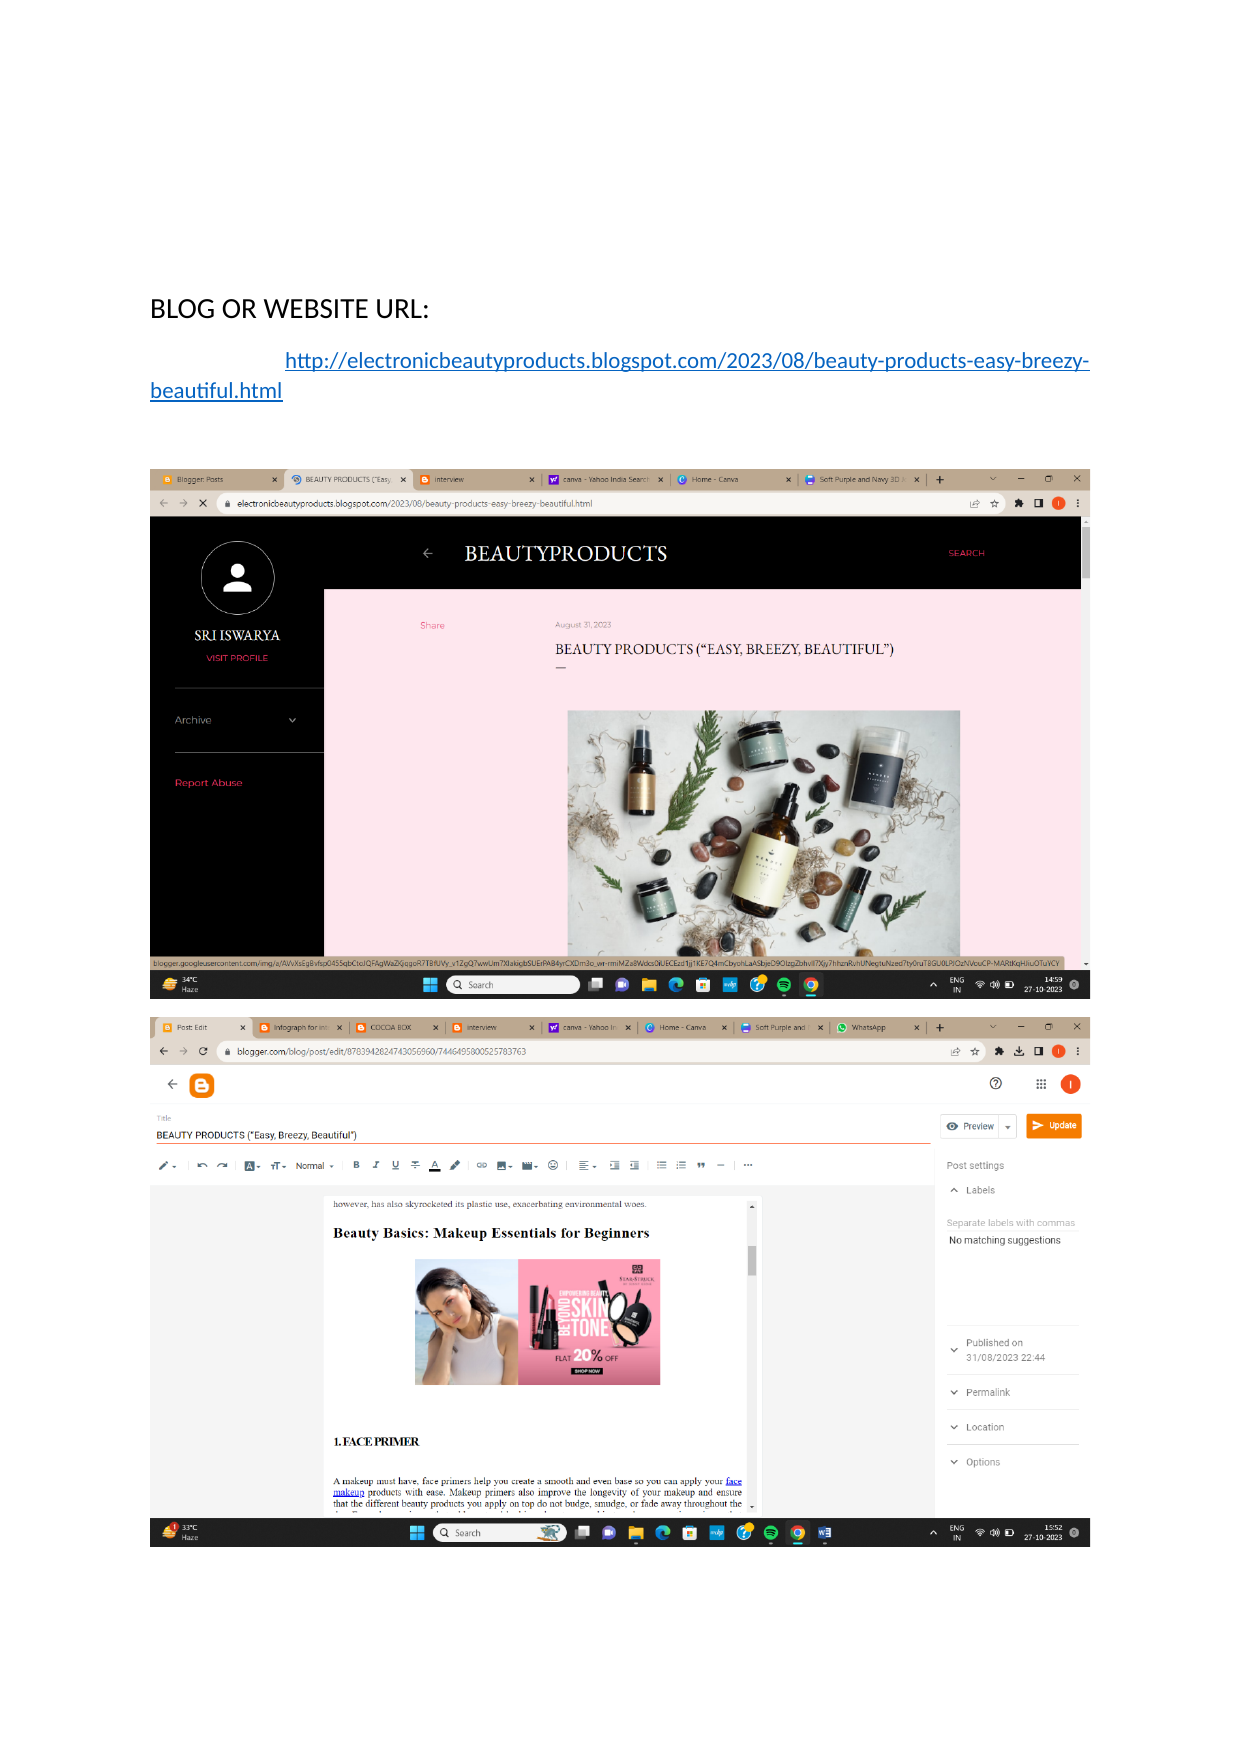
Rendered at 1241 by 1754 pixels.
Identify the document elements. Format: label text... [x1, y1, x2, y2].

text BLOG OR WEBSITE URL: [150, 291, 1090, 326]
picture [150, 1017, 1091, 1547]
text http://electronicbeautyproducts.blogspot.com/2023/08/beauty-products-easy-breezy-beautiful.html [150, 346, 1090, 404]
picture [150, 469, 1091, 999]
